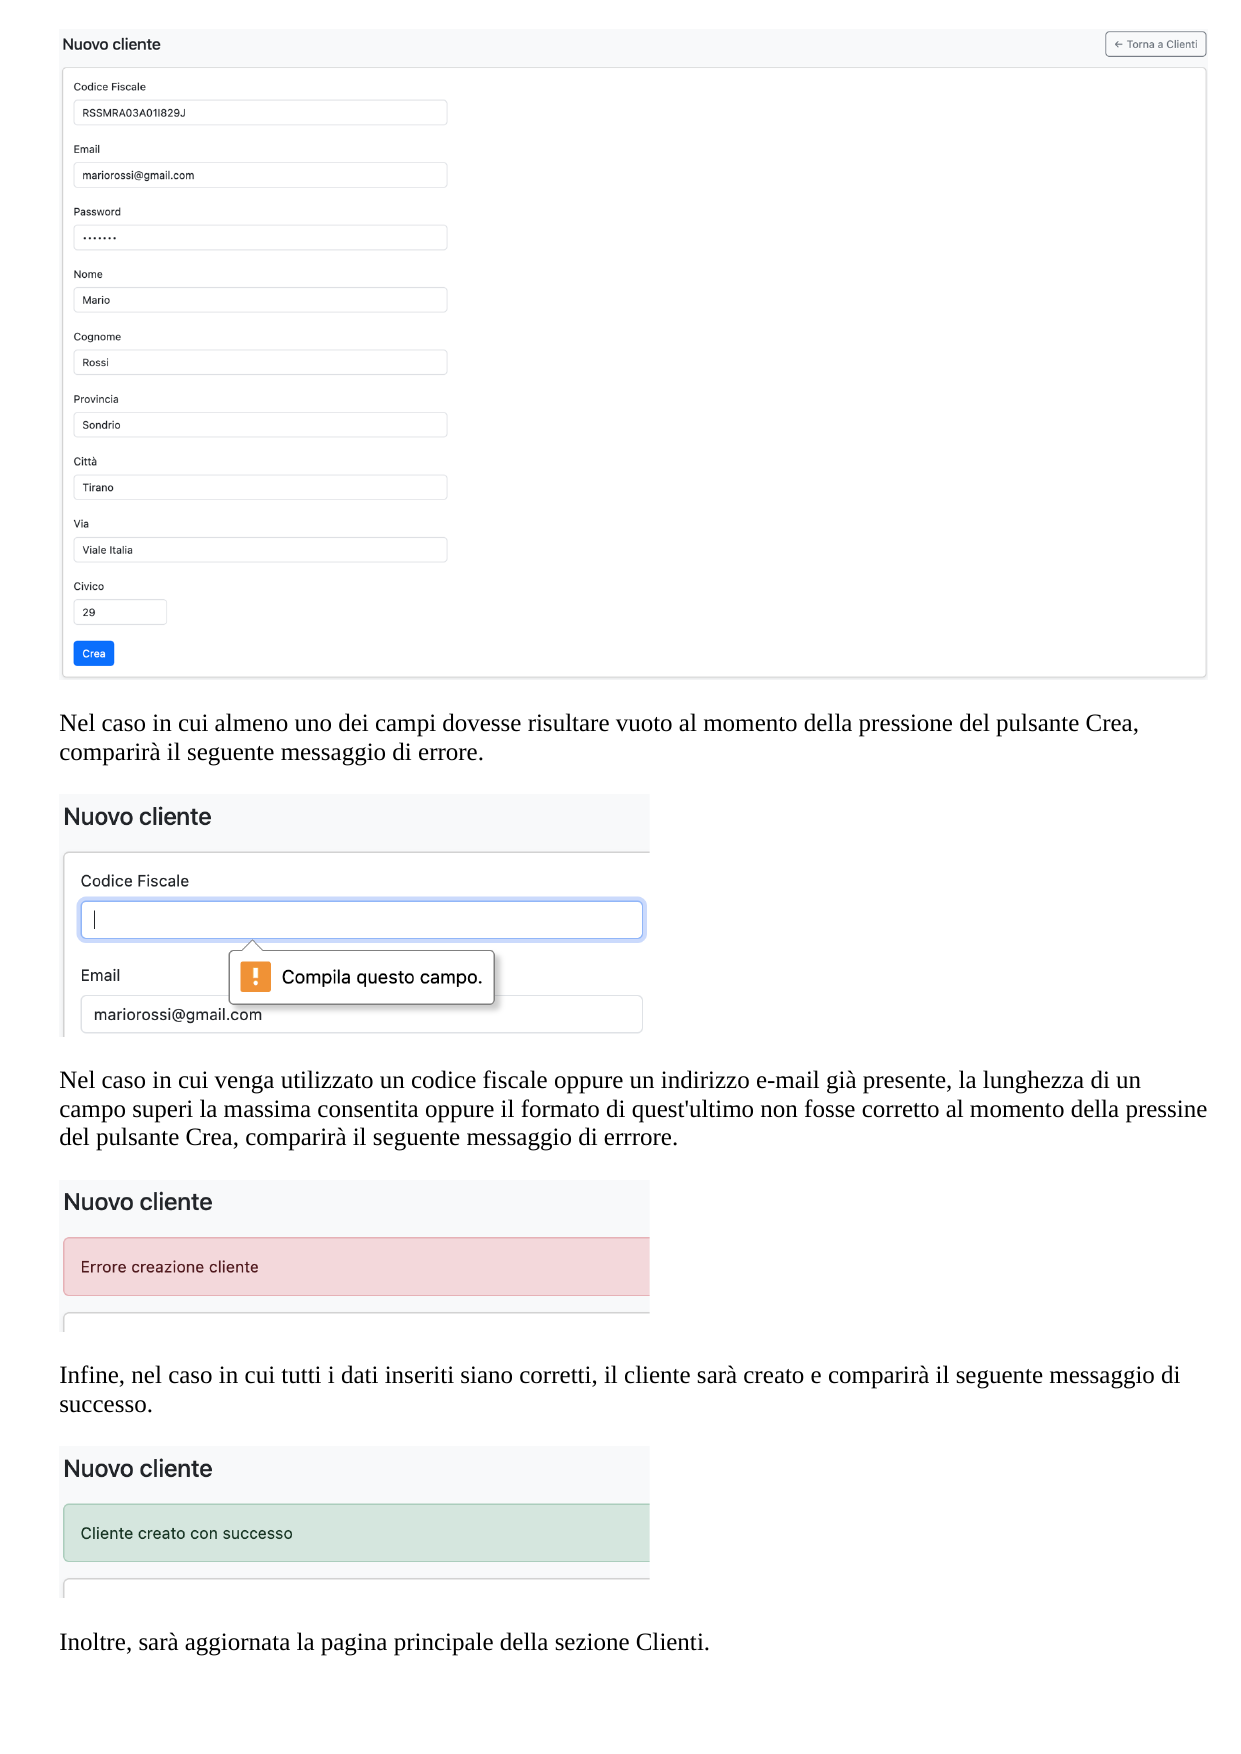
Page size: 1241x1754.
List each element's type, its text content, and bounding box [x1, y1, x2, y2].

picture [59, 794, 650, 1037]
picture [59, 1180, 650, 1332]
picture [59, 1446, 650, 1598]
text Nel caso in cui almeno uno dei campi dovesse risultare vuoto al momento della pressione del pulsante Crea, comparirà il seguente messaggio di errore. [59, 708, 1211, 766]
text Inoltre, sarà aggiornata la pagina principale della sezione Clienti. [59, 1627, 1211, 1656]
picture [59, 29, 1208, 680]
text Infine, nel caso in cui tutti i dati inseriti siano corretti, il cliente sarà creato e comparirà il seguente messaggio di successo. [59, 1360, 1211, 1418]
text Nel caso in cui venga utilizzato un codice fiscale oppure un indirizzo e-mail già presente, la lunghezza di un campo superi la massima consentita oppure il formato di quest'ultimo non fosse corretto al momento della pressine del pulsante Crea, comparirà il seguente messaggio di errrore. [59, 1065, 1211, 1151]
